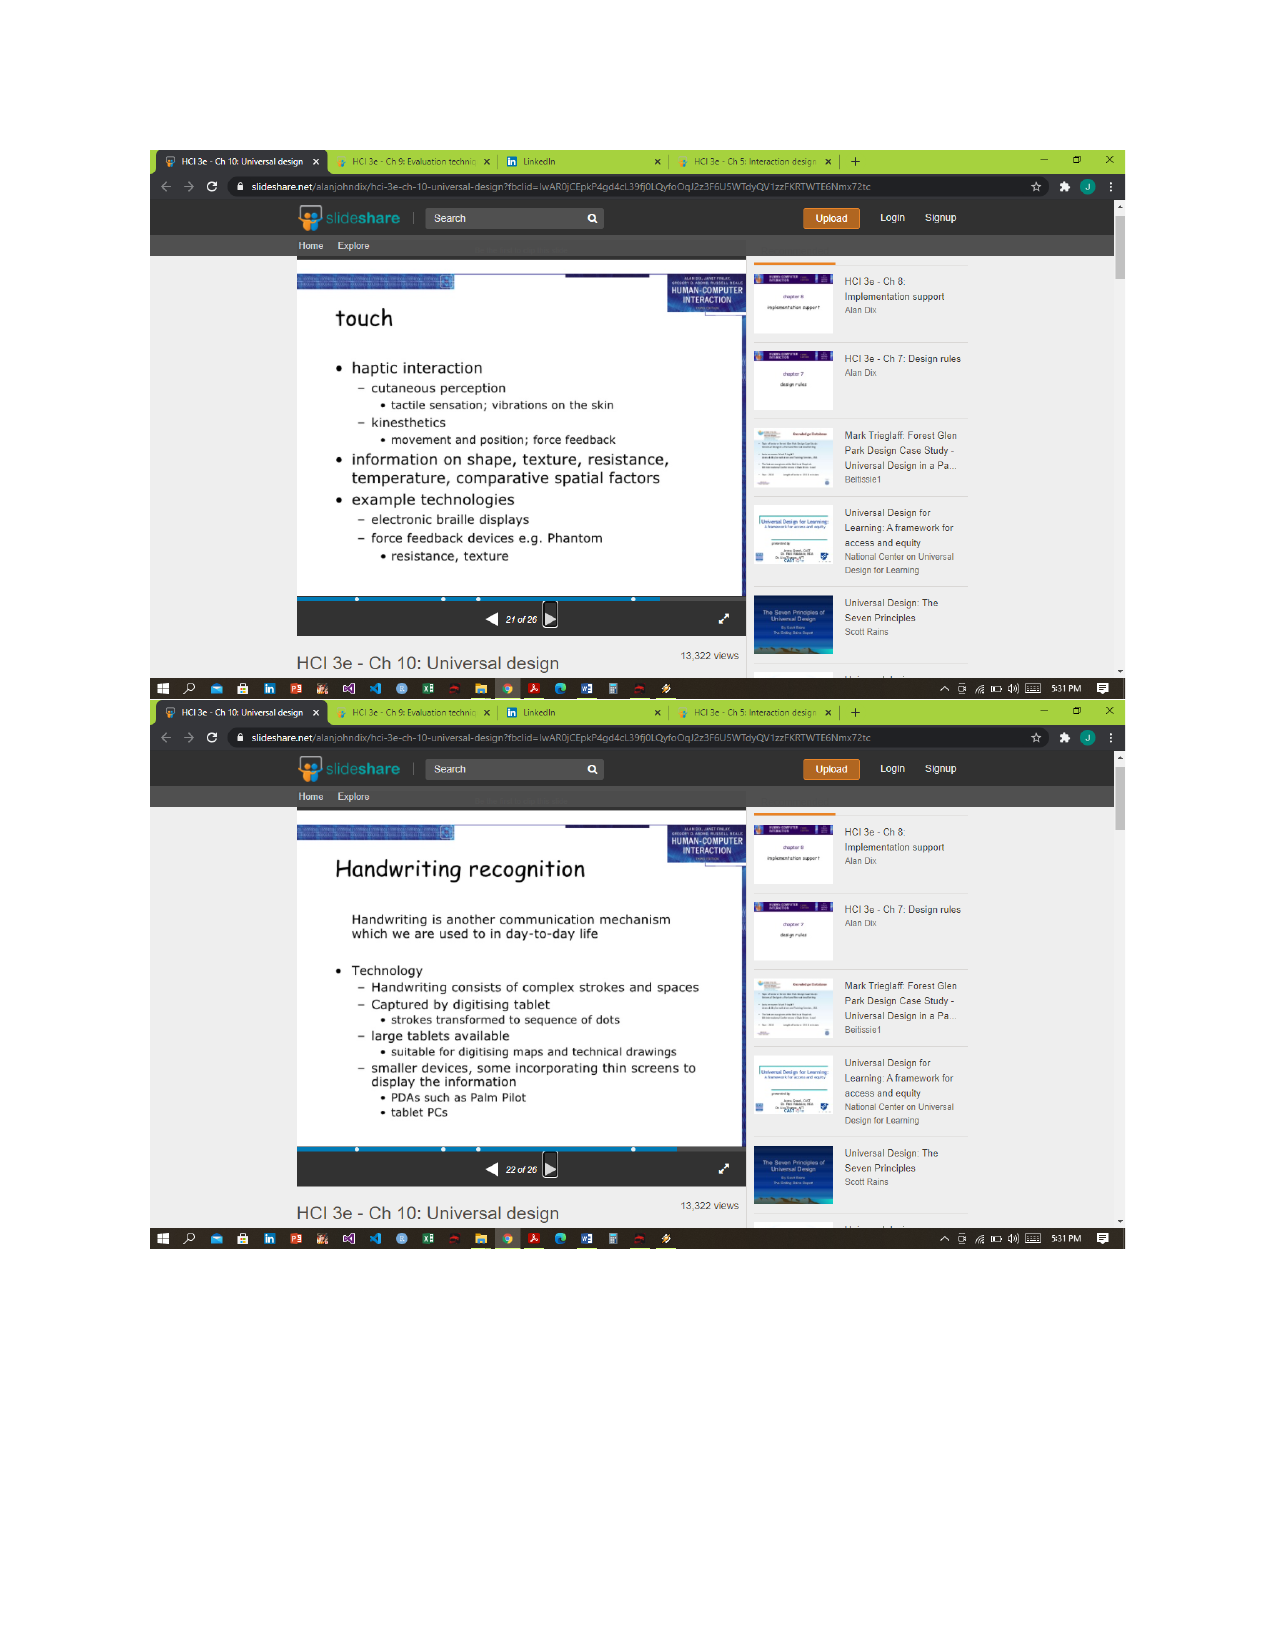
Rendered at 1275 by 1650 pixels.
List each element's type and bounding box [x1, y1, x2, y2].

picture [150, 150, 1125, 699]
picture [150, 700, 1125, 1249]
